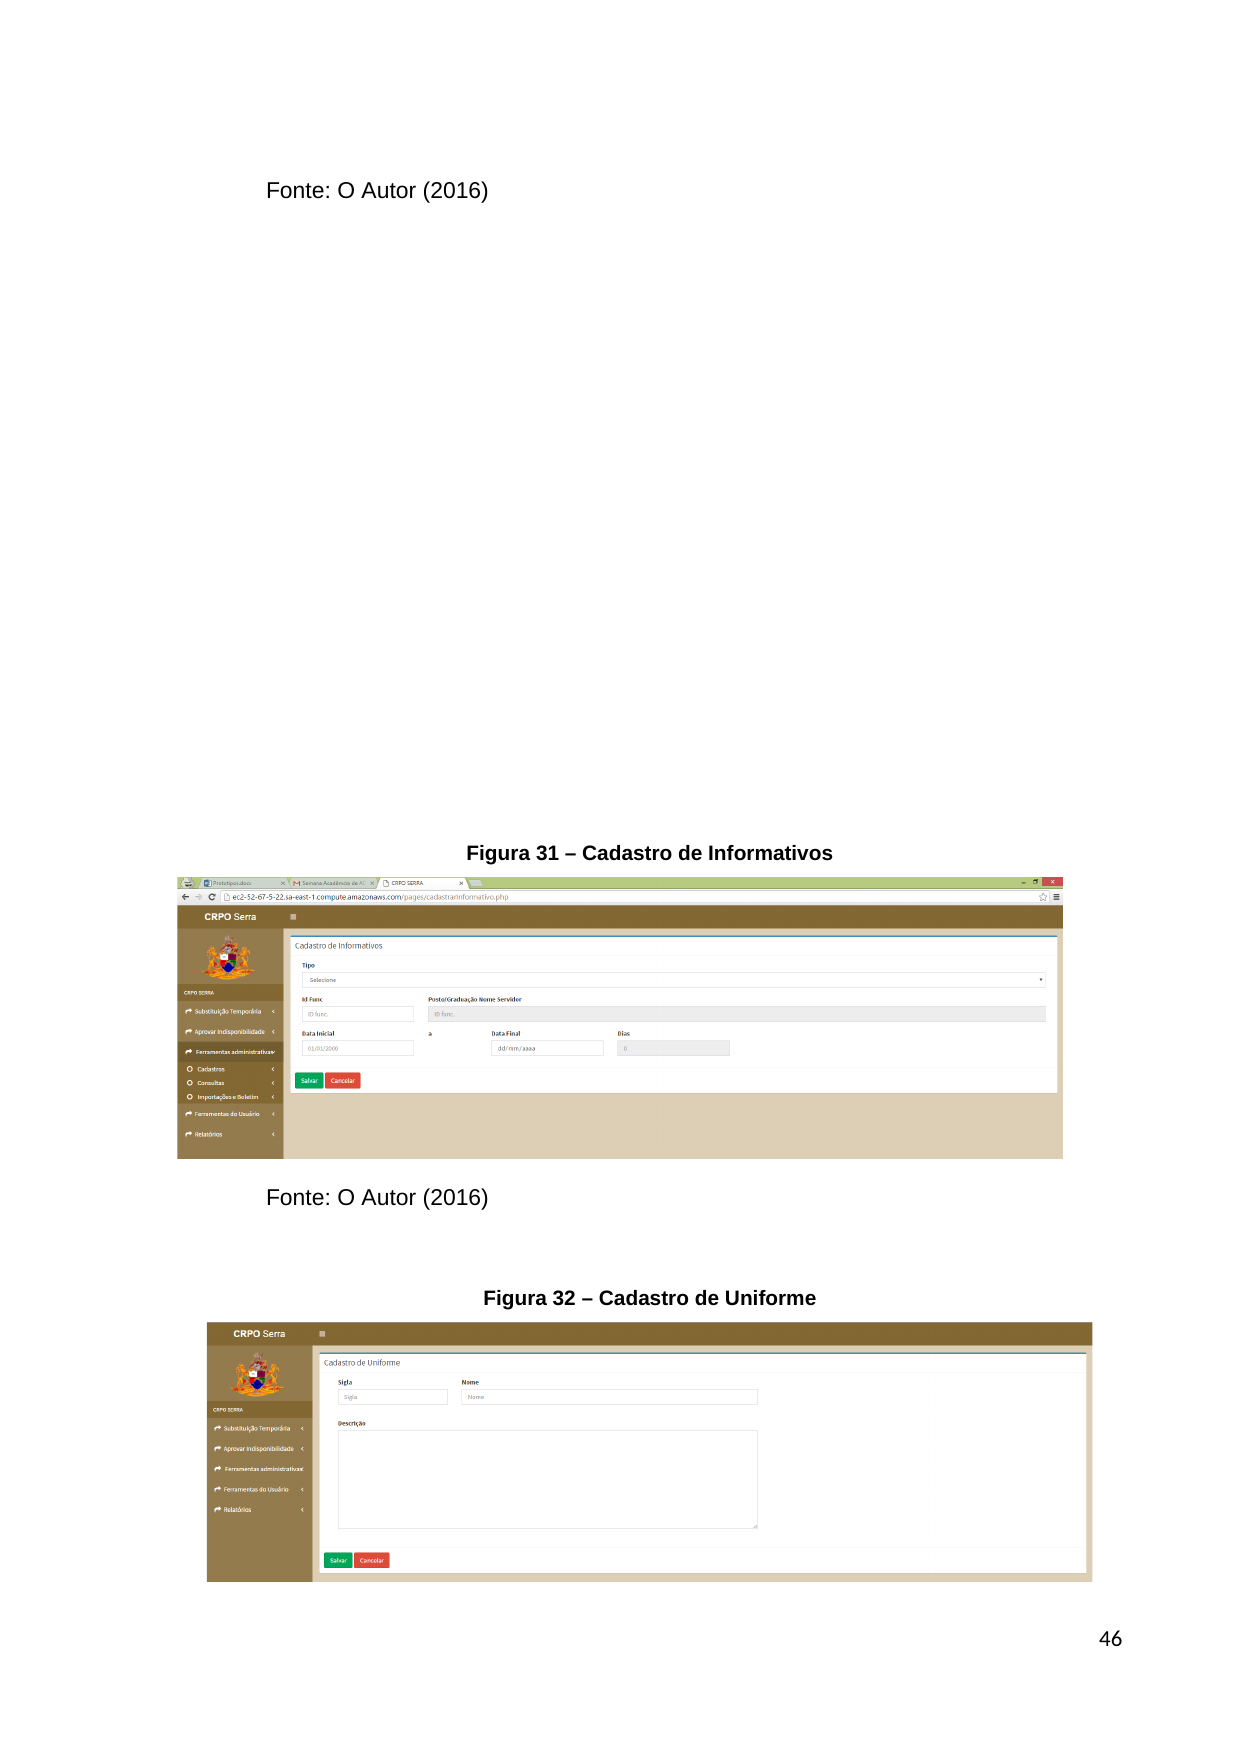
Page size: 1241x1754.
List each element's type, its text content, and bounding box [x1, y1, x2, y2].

picture [177, 877, 1063, 1159]
picture [206, 1322, 1093, 1582]
text Fonte: O Autor (2016) [177, 1184, 1122, 1210]
text Figura 31 – Cadastro de Informativos [177, 841, 1122, 865]
text Fonte: O Autor (2016) [177, 177, 1122, 203]
text Figura 32 – Cadastro de Uniforme [177, 1286, 1122, 1310]
